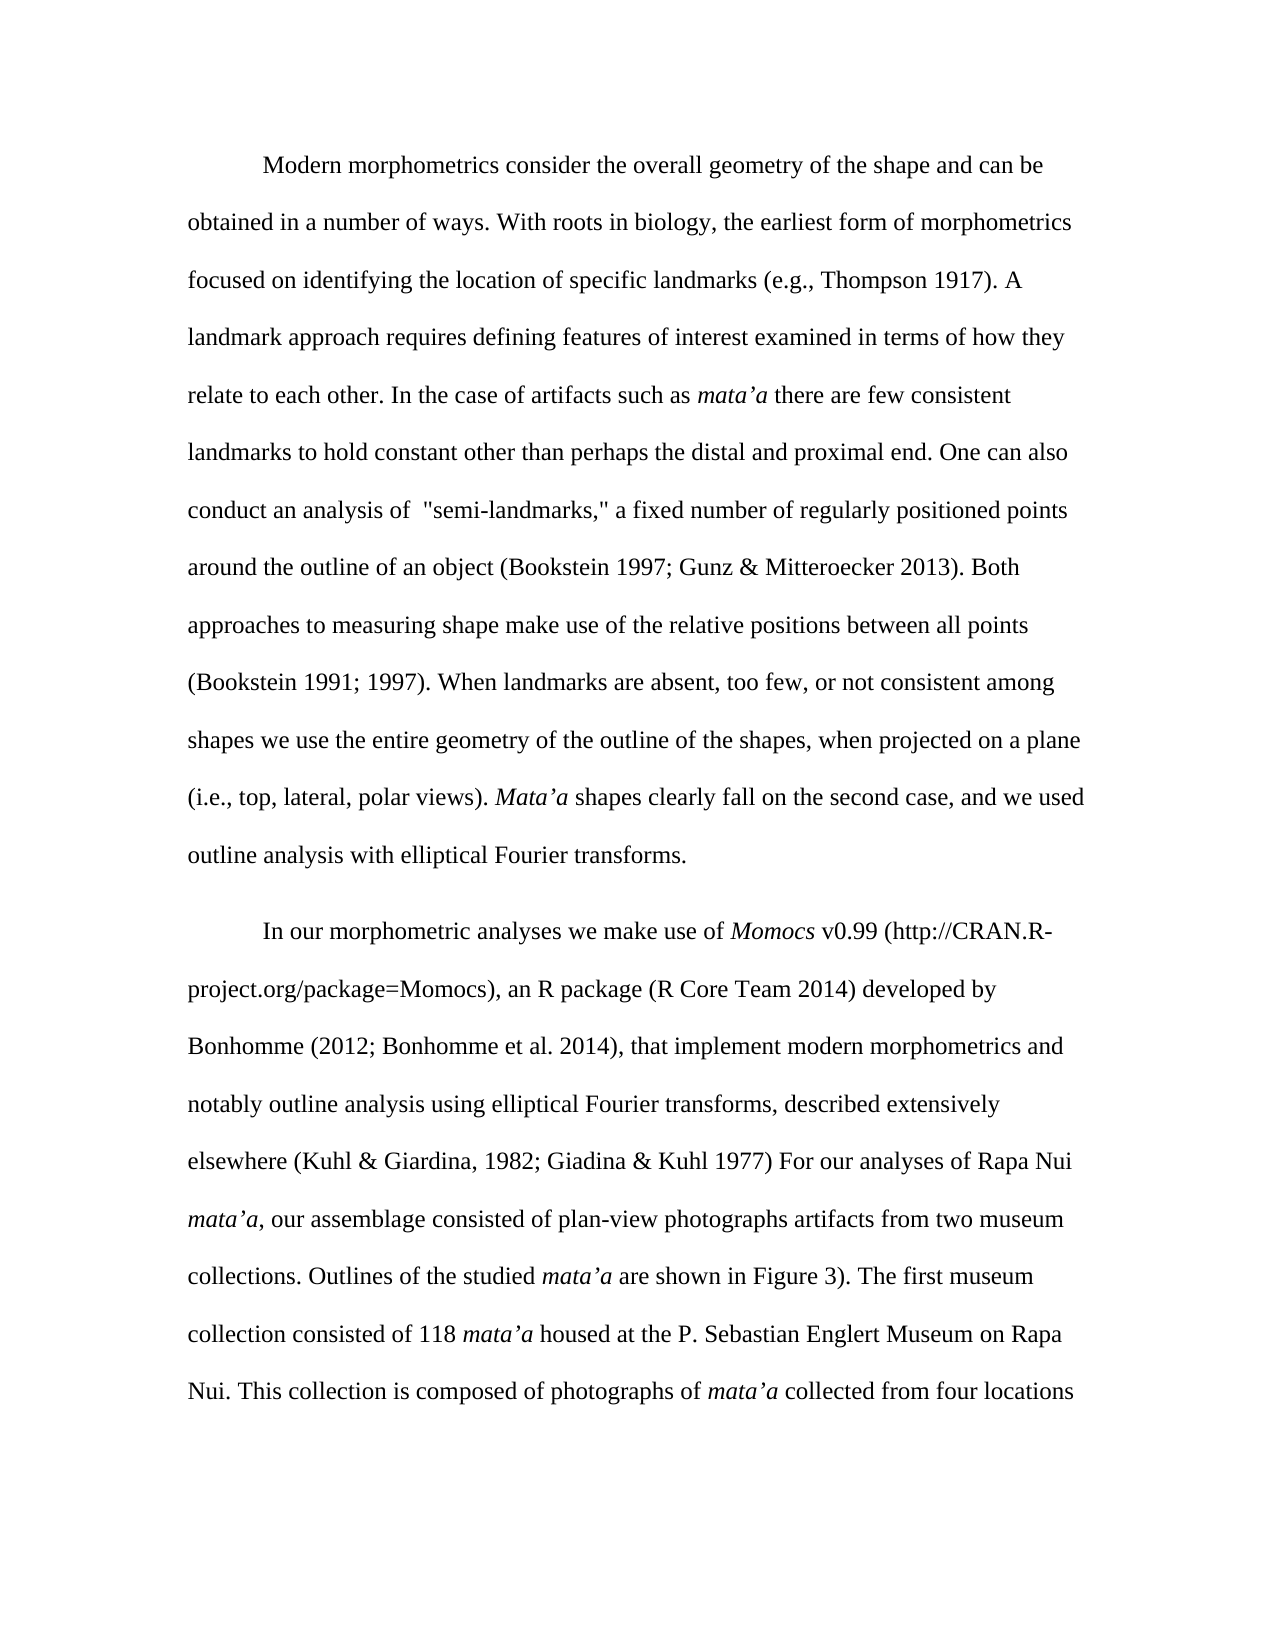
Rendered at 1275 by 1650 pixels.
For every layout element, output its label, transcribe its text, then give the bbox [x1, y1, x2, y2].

text Modern morphometrics consider the overall geometry of the shape and can be obtained in a number of ways. With roots in biology, the earliest form of morphometrics focused on identifying the location of specific landmarks (e.g., Thompson 1917). A landmark approach requires defining features of interest examined in terms of how they relate to each other. In the case of artifacts such as mata’a there are few consistent landmarks to hold constant other than perhaps the distal and proximal end. One can also conduct an analysis of "semi-landmarks," a fixed number of regularly positioned points around the outline of an object (Bookstein 1997; Gunz & Mitteroecker 2013). Both approaches to measuring shape make use of the relative positions between all points (Bookstein 1991; 1997). When landmarks are absent, too few, or not consistent among shapes we use the entire geometry of the outline of the shapes, when projected on a plane (i.e., top, lateral, polar views). Mata’a shapes clearly fall on the second case, and we used outline analysis with elliptical Fourier transforms. [187, 150, 1087, 869]
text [187, 916, 1087, 1405]
